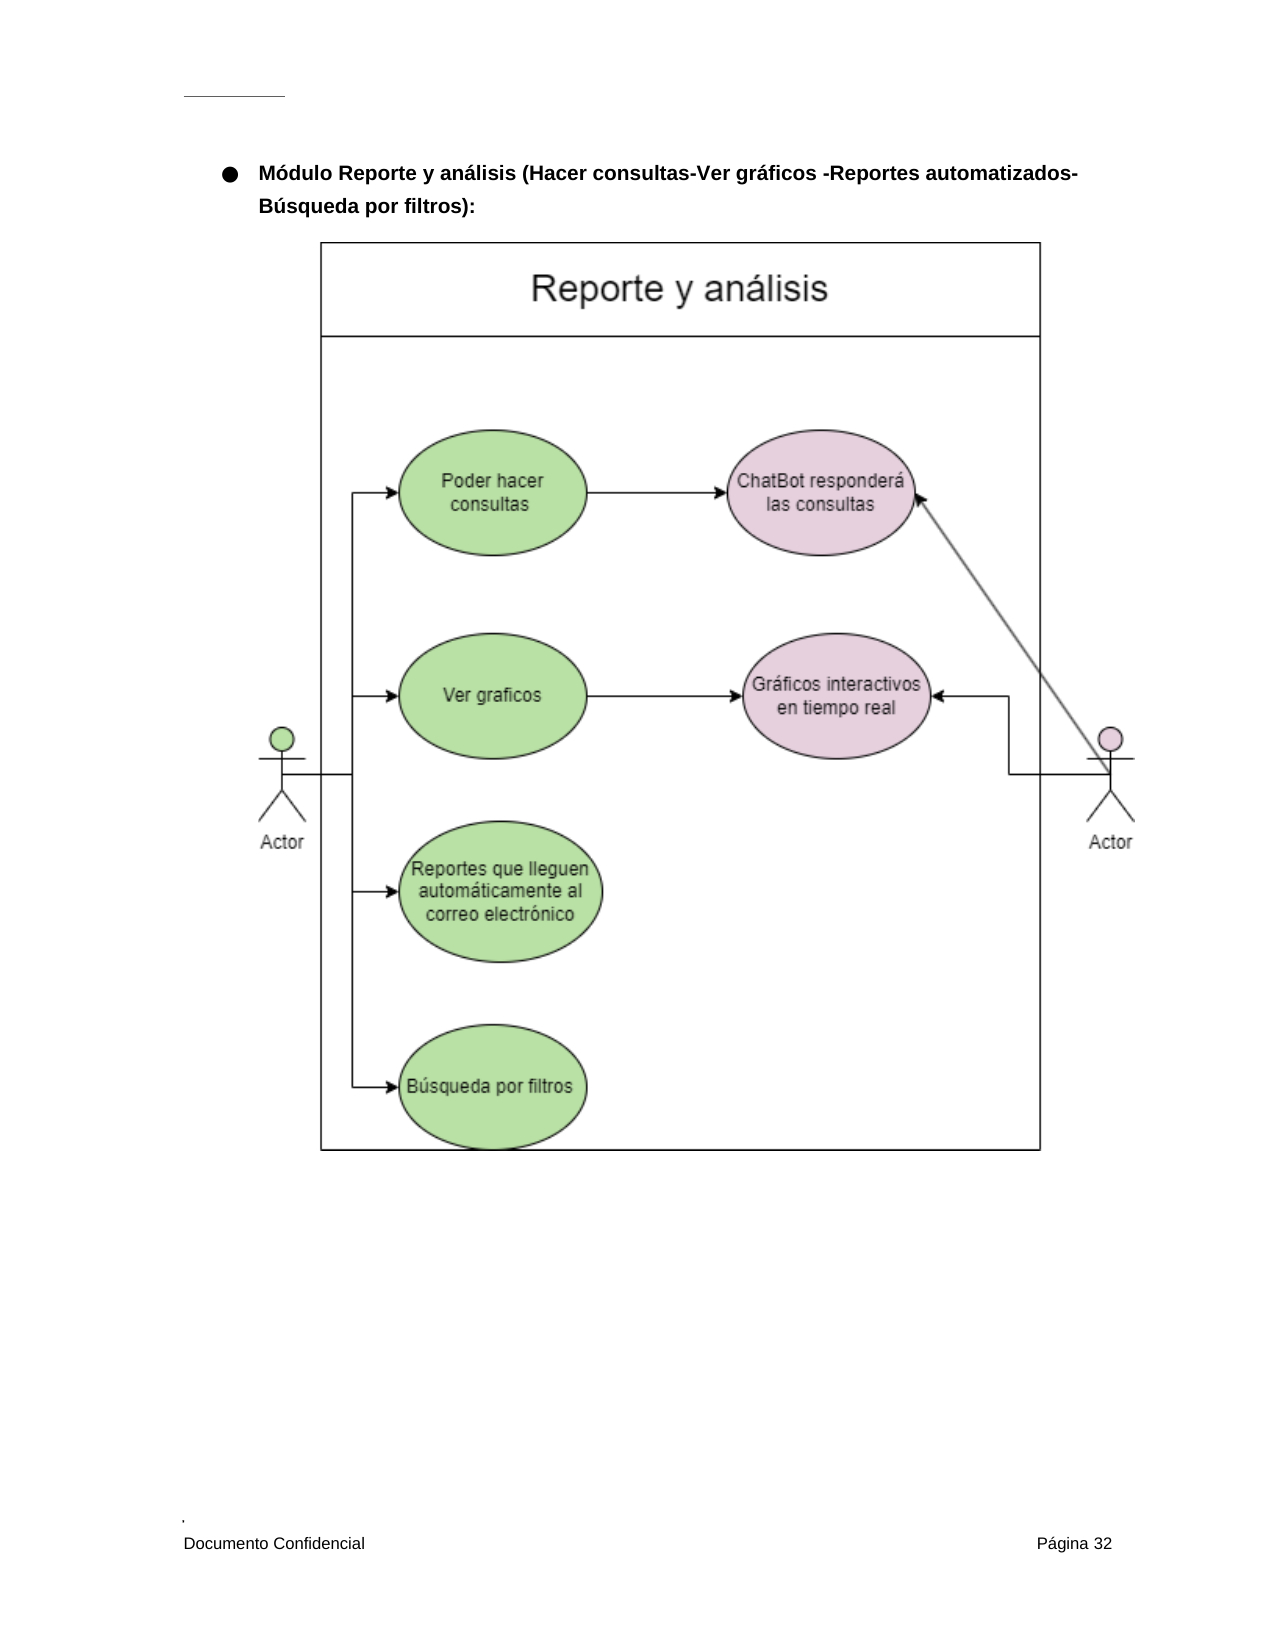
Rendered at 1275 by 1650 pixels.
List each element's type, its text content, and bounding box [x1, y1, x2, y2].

picture [258, 242, 1135, 1151]
list Módulo Reporte y análisis (Hacer consultas-Ver gráficos -Reportes automatizados-Búsqueda por filtros): [221, 150, 1125, 218]
